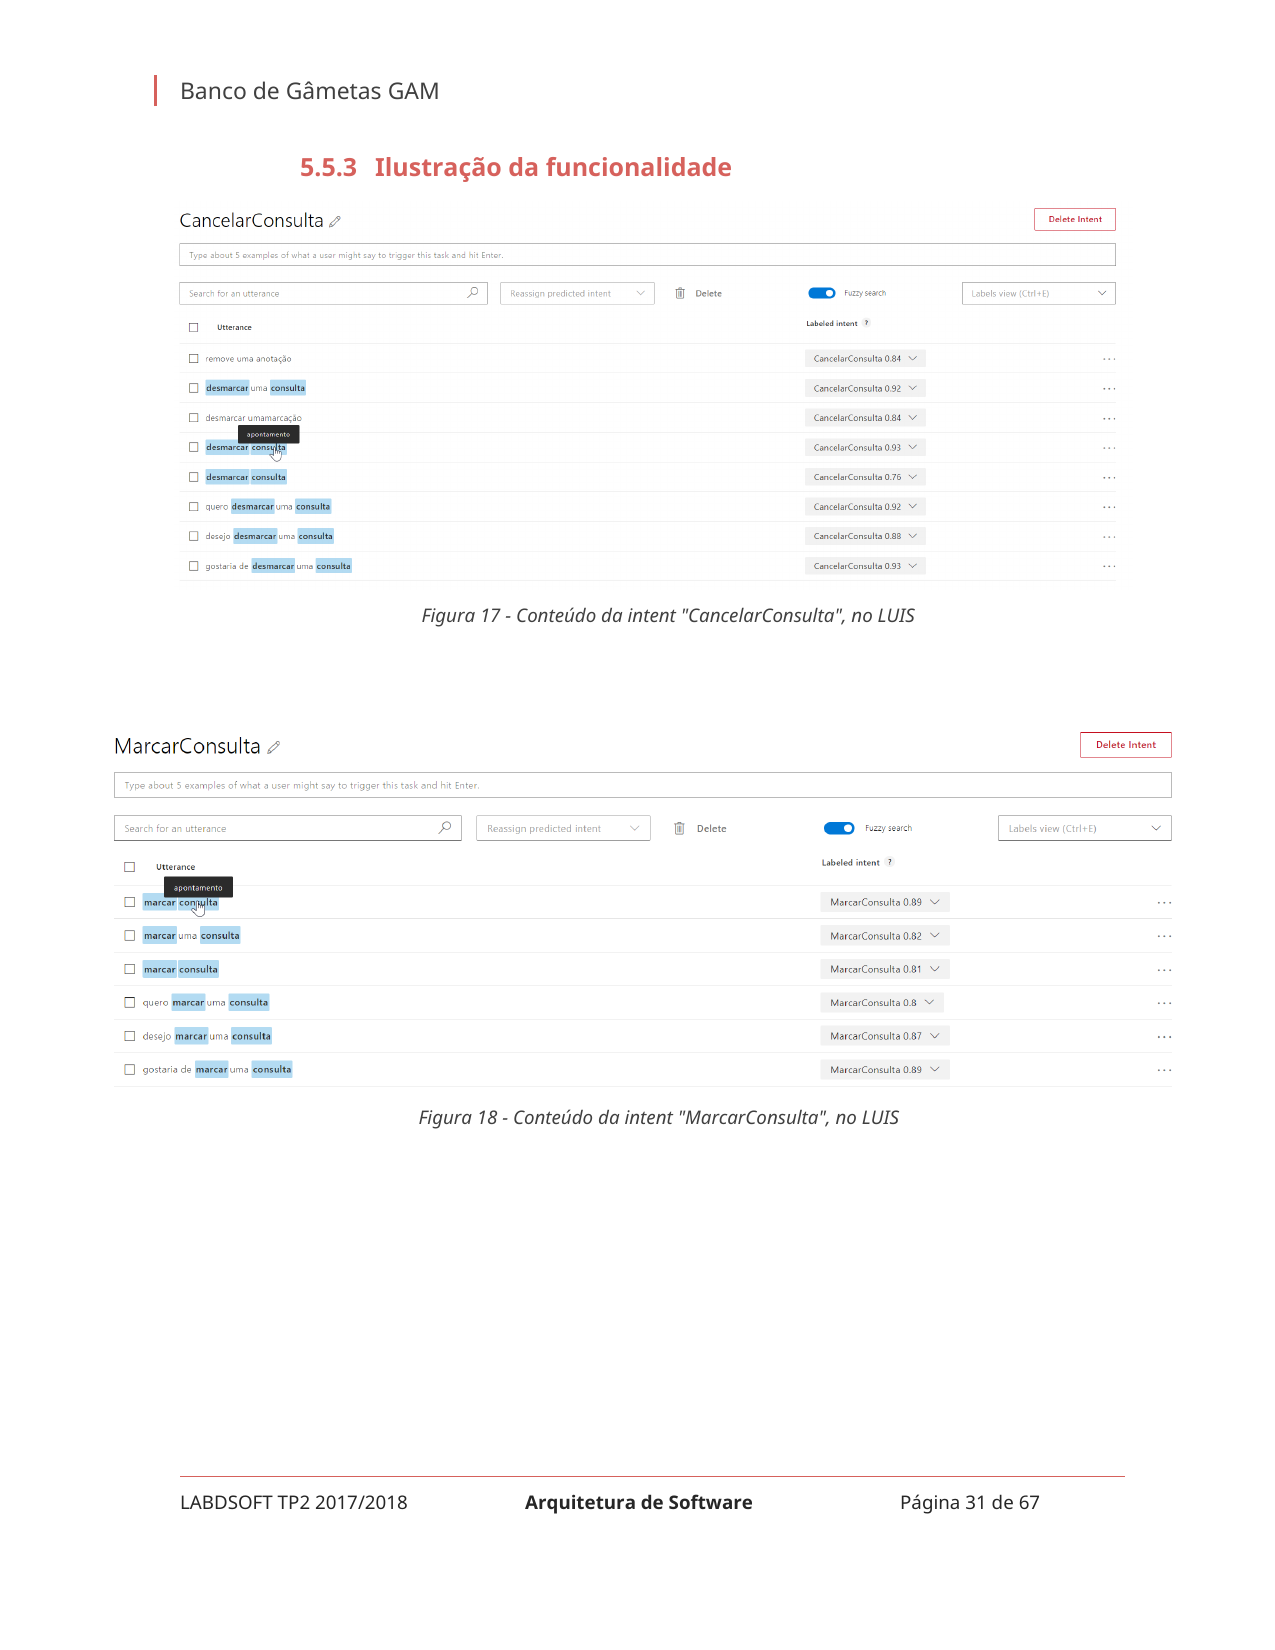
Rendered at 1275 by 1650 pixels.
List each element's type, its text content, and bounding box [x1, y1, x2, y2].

picture [173, 201, 1133, 589]
subtitle Ilustração da funcionalidade [300, 150, 1125, 184]
picture [103, 723, 1182, 1093]
